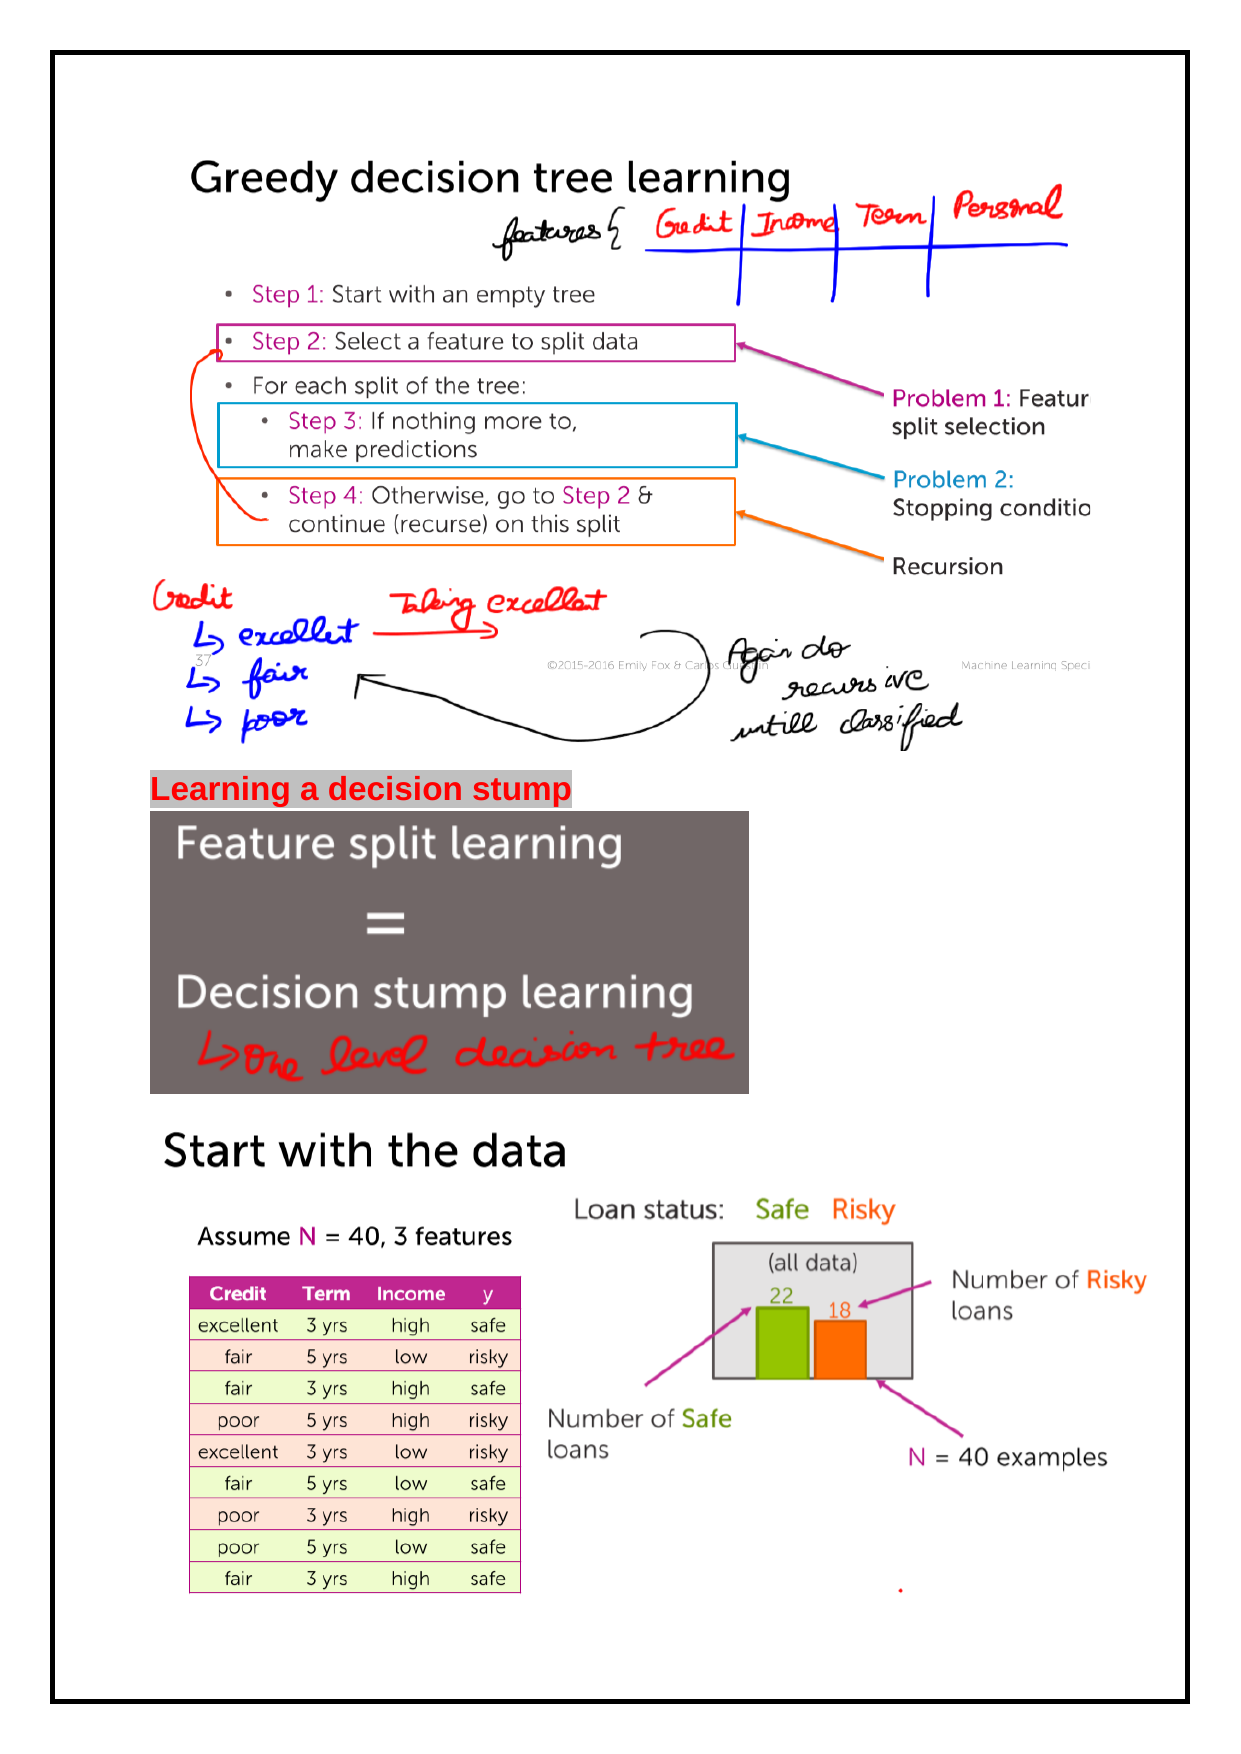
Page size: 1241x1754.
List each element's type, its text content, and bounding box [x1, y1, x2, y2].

picture [150, 150, 1091, 751]
picture [150, 811, 749, 1094]
picture [150, 1112, 1178, 1603]
subtitle Learning a decision stump [150, 769, 1090, 808]
